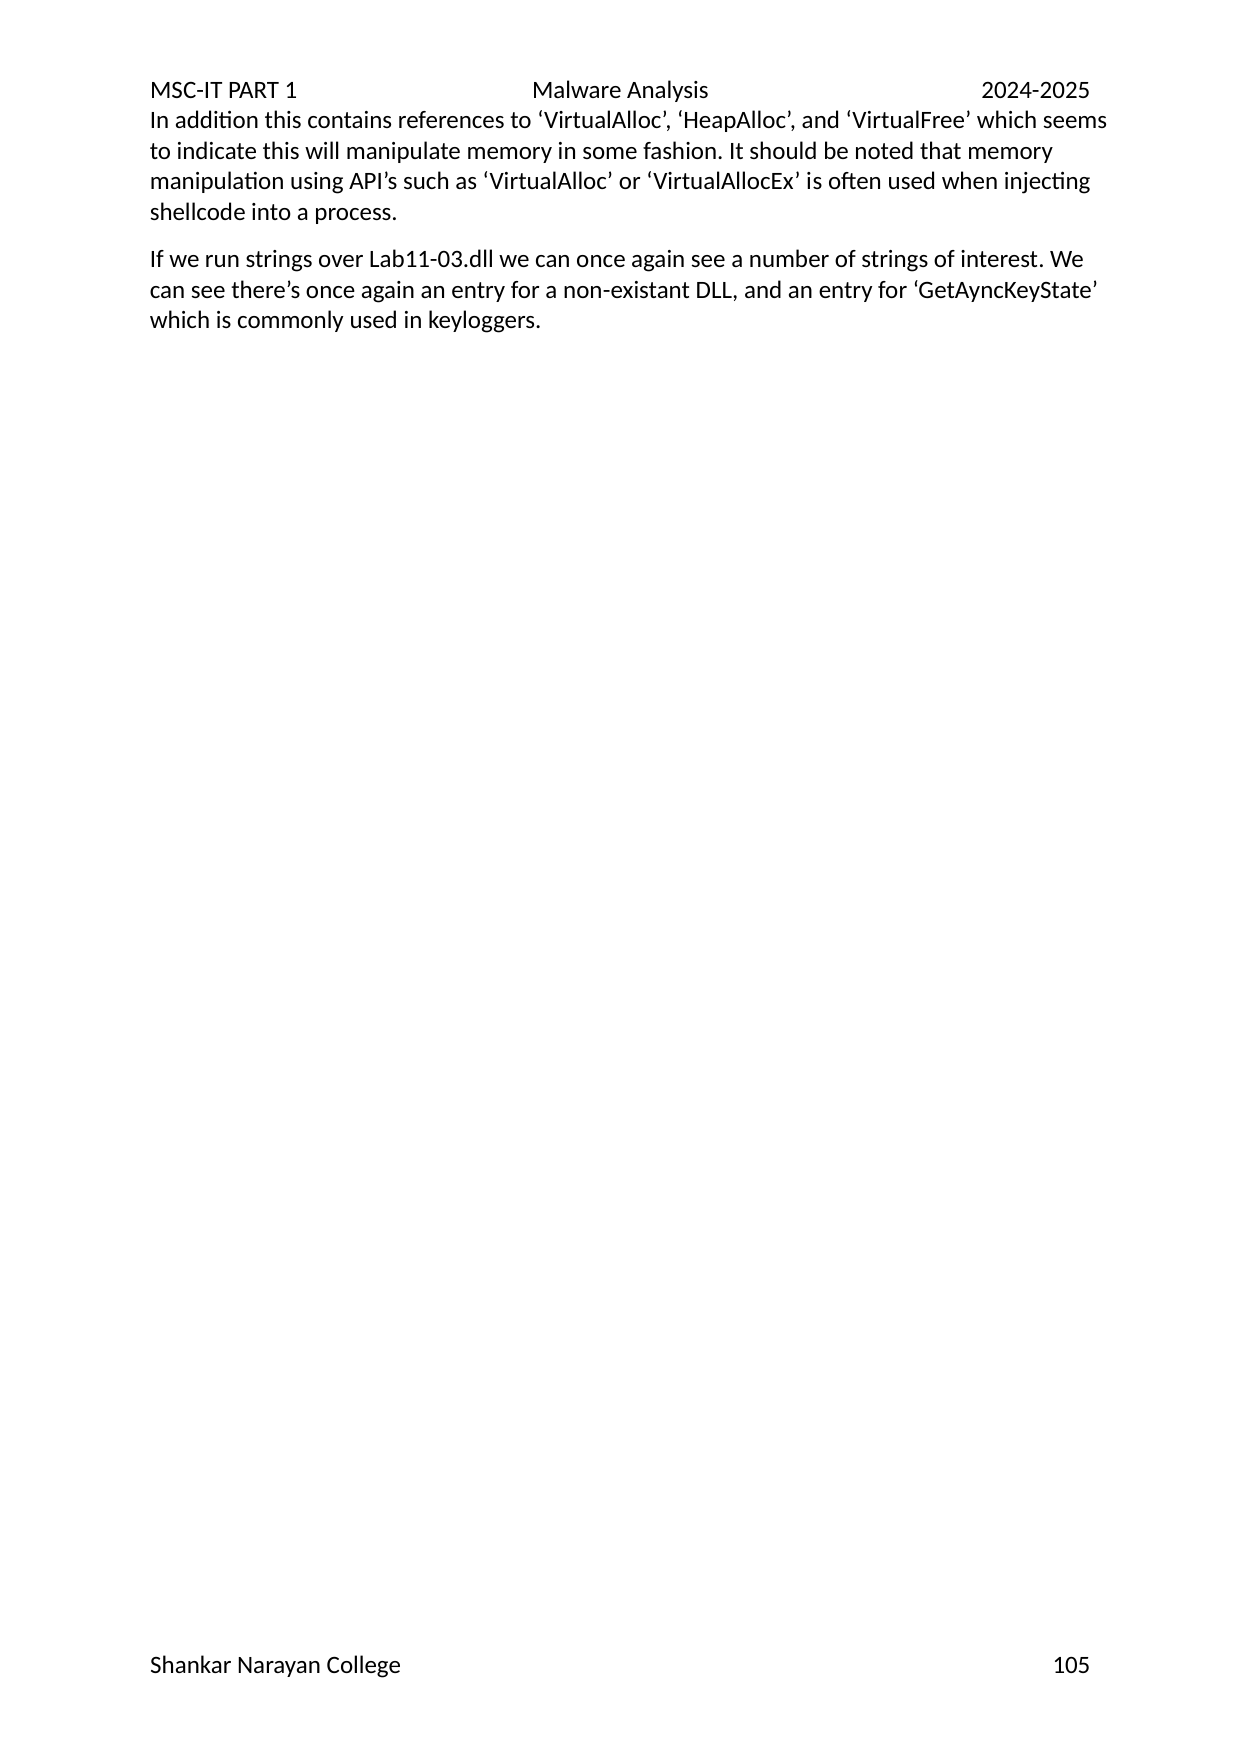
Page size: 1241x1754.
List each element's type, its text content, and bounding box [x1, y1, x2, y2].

text If we run strings over Lab11-03.dll we can once again see a number of strings of interest. We can see there’s once again an entry for a non-existant DLL, and an entry for ‘GetAyncKeyState’ which is commonly used in keyloggers. [149, 243, 1116, 335]
text In addition this contains references to ‘VirtualAlloc’, ‘HeapAlloc’, and ‘VirtualFree’ which seems to indicate this will manipulate memory in some fashion. It should be noted that memory manipulation using API’s such as ‘VirtualAlloc’ or ‘VirtualAllocEx’ is often used when injecting shellcode into a process. [149, 104, 1116, 226]
